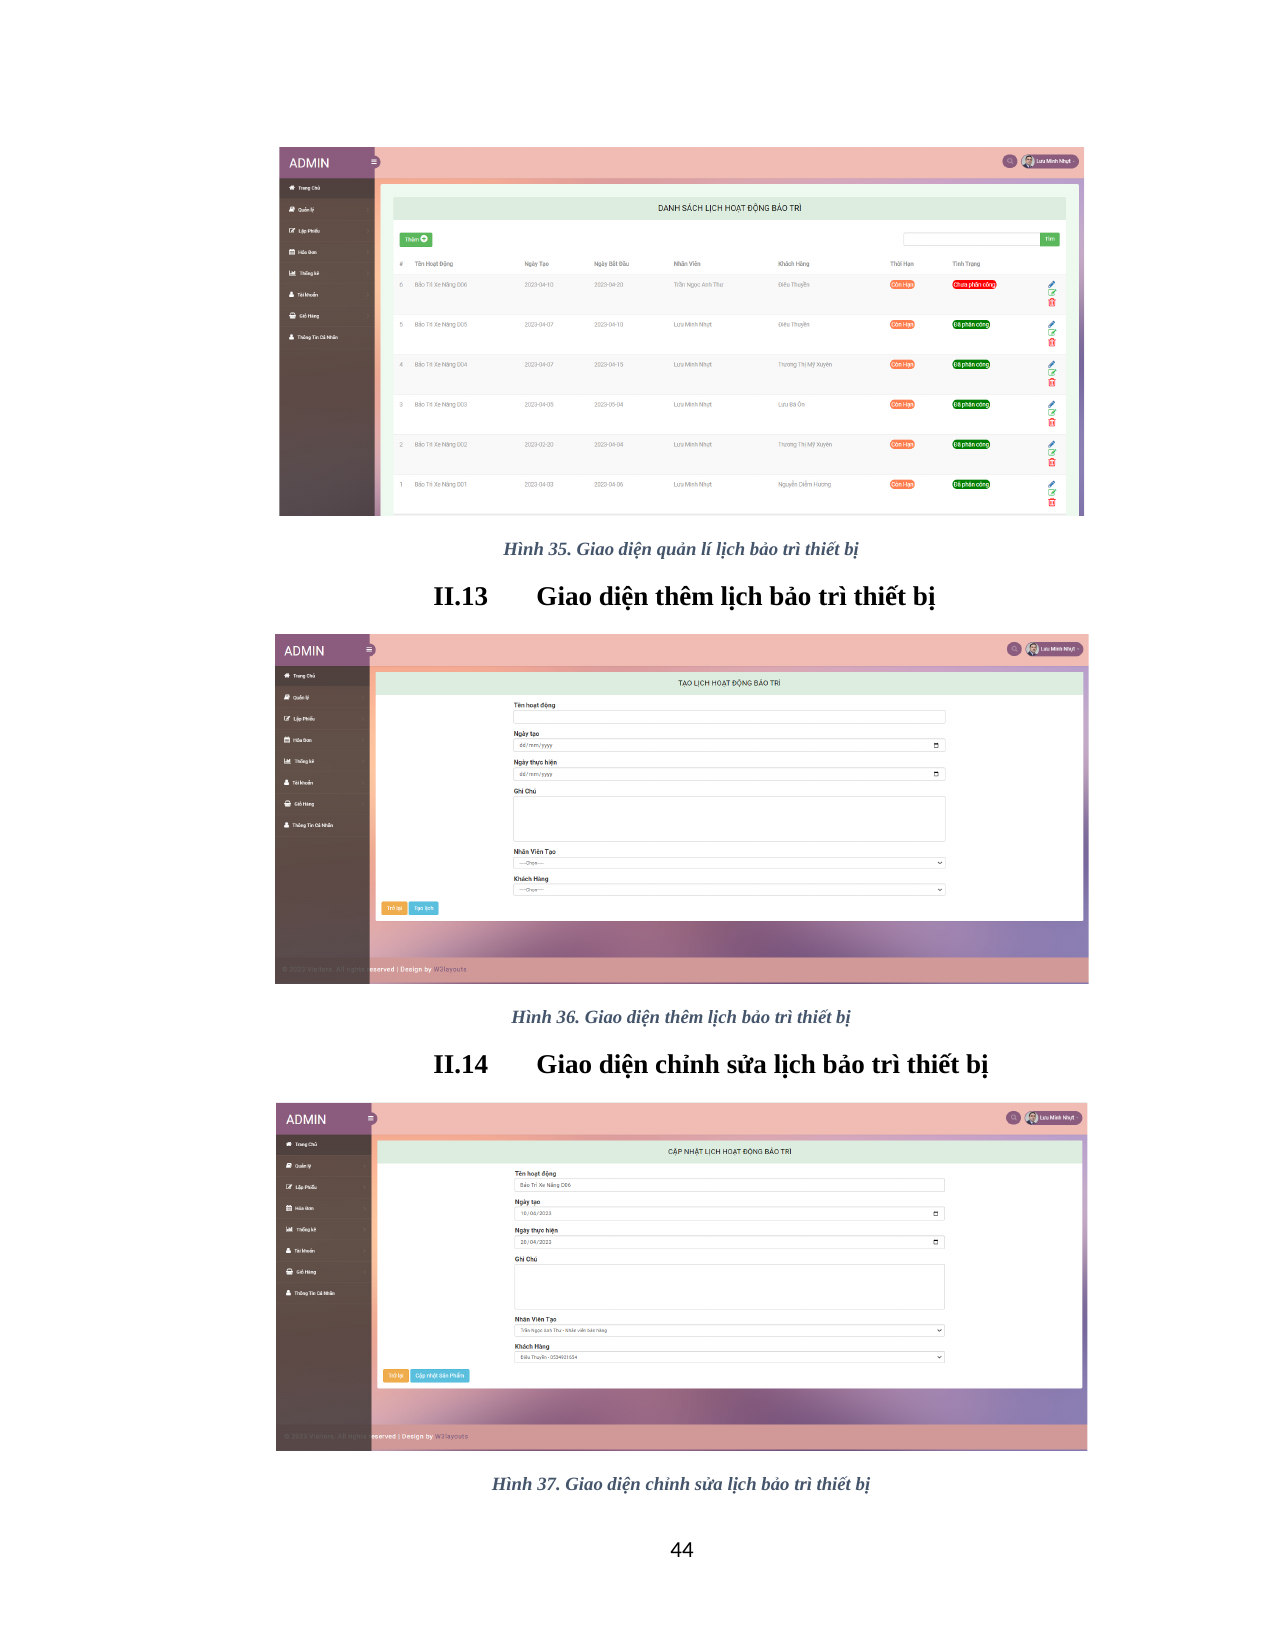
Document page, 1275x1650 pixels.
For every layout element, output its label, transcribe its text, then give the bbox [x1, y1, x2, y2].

text Hình 36. Giao diện thêm lịch bảo trì thiết bị [236, 1006, 1127, 1027]
picture [276, 1101, 1088, 1451]
list Giao diện thêm lịch bảo trì thiết bị [433, 580, 1127, 611]
list Giao diện chỉnh sửa lịch bảo trì thiết bị [433, 1048, 1127, 1079]
picture [279, 147, 1085, 516]
picture [275, 634, 1089, 984]
text Hình 35. Giao diện quản lí lịch bảo trì thiết bị [236, 538, 1127, 559]
text Hình 37. Giao diện chỉnh sửa lịch bảo trì thiết bị [236, 1473, 1127, 1495]
